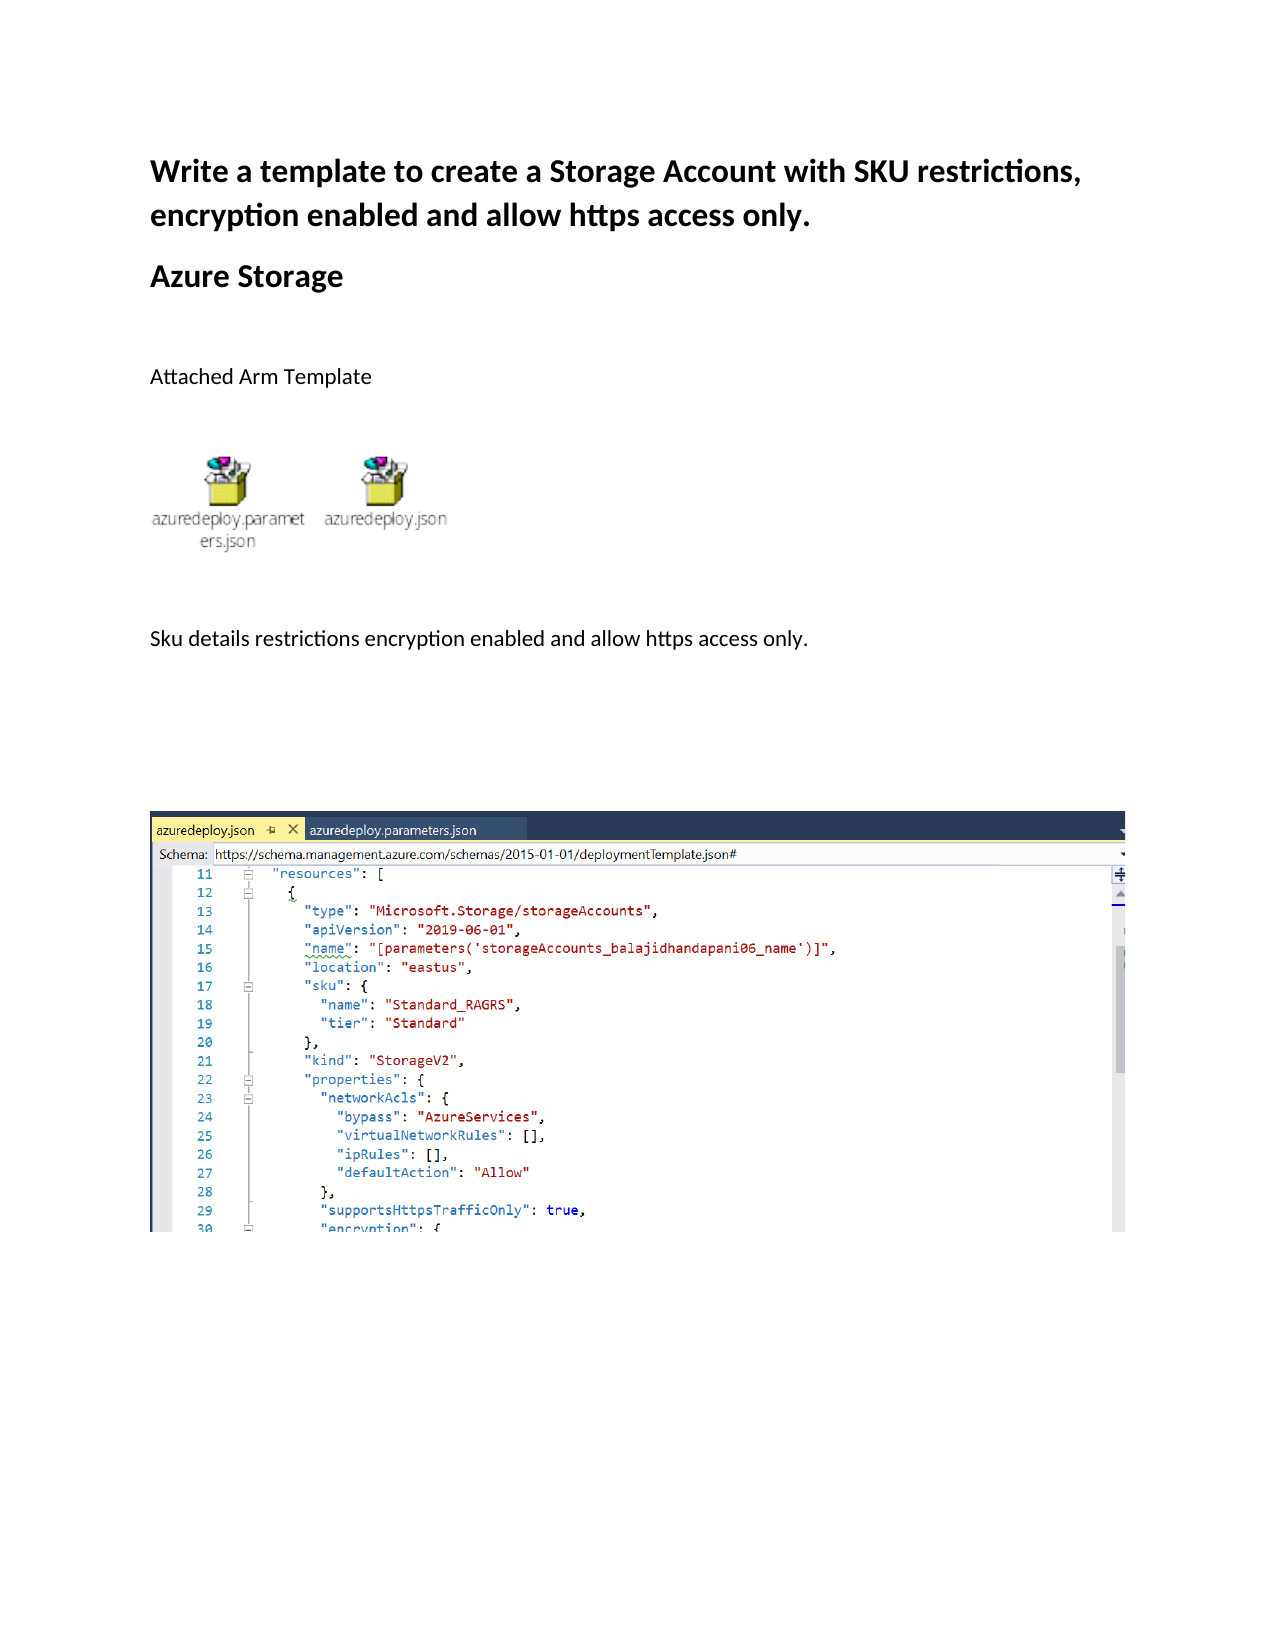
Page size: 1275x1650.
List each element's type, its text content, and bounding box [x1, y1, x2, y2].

text Write a template to create a Storage Account with SKU restrictions, encryption enabled and allow https access only. [150, 150, 1125, 235]
text Attached Arm Template [150, 362, 1125, 390]
picture [150, 811, 1125, 1232]
text Sku details restrictions encryption enabled and allow https access only. [150, 624, 1125, 652]
text Azure Storage [150, 254, 1125, 295]
